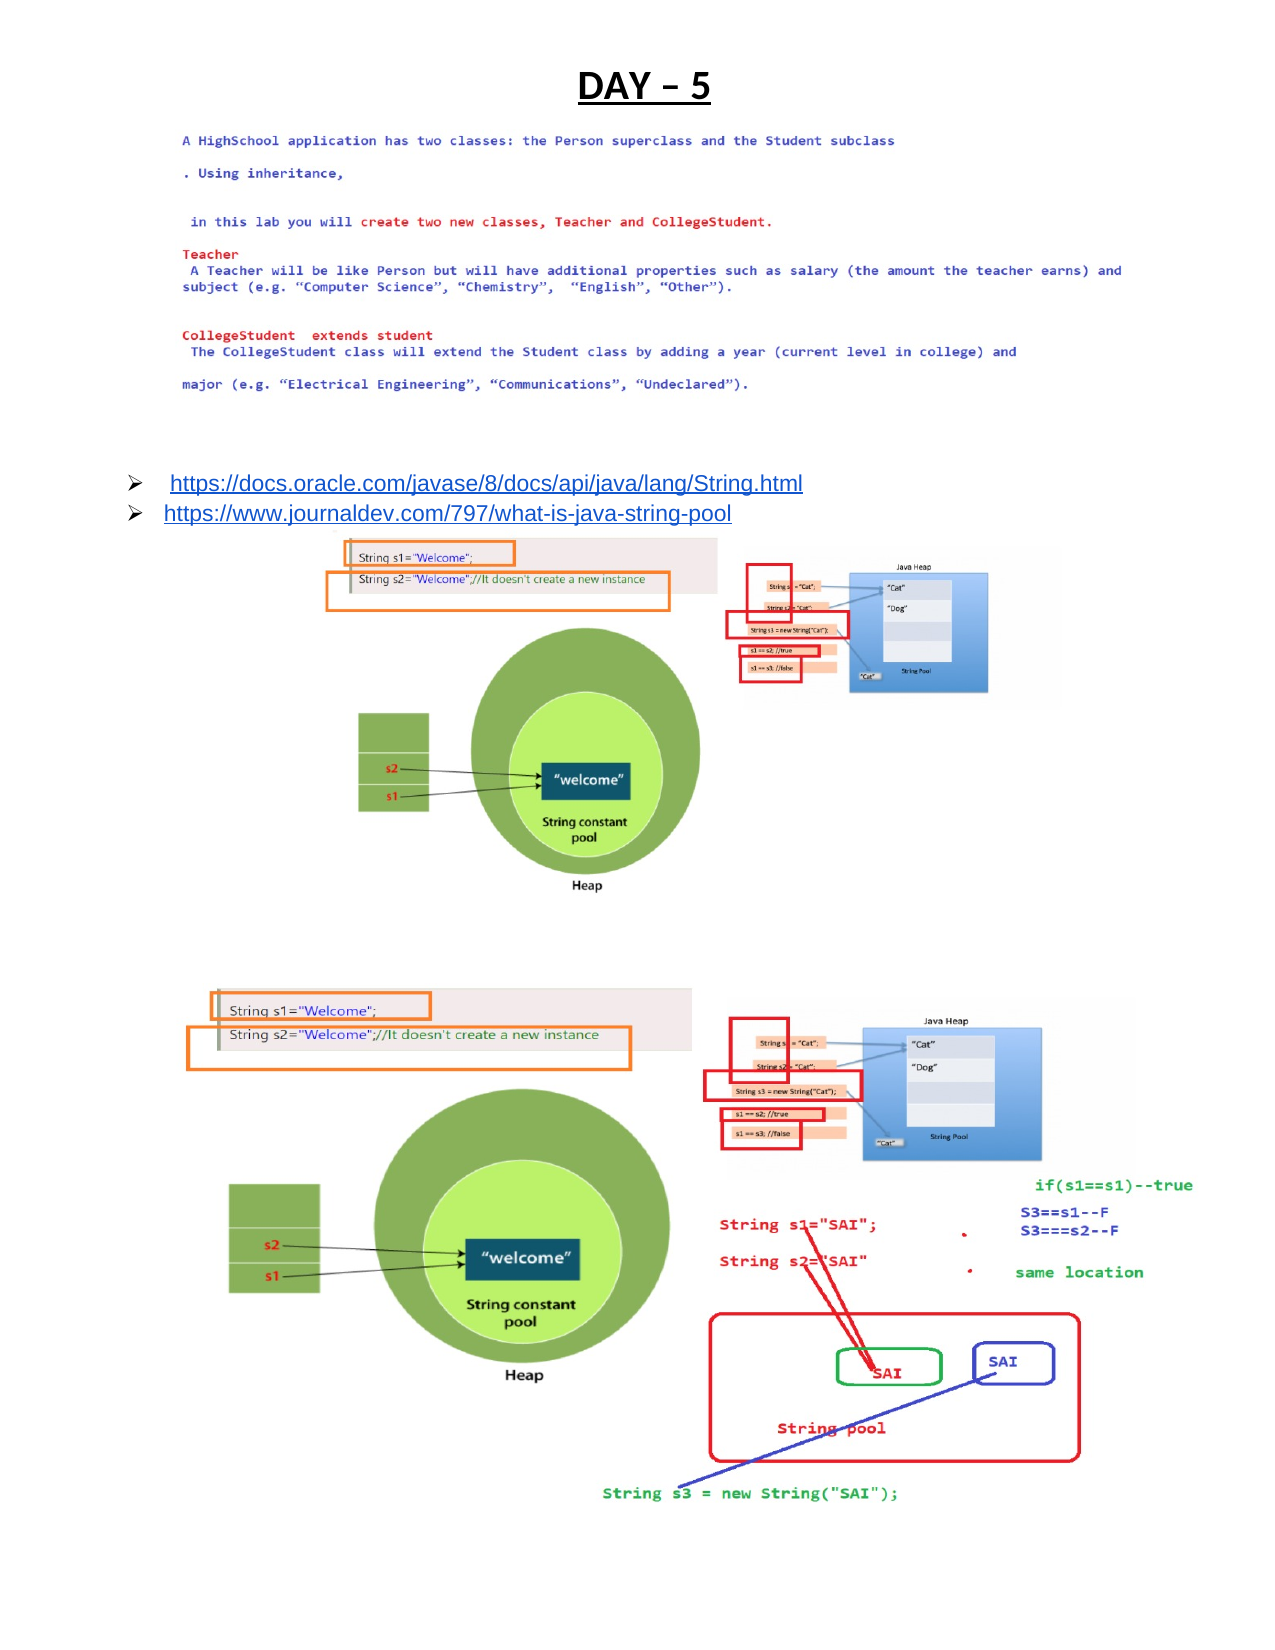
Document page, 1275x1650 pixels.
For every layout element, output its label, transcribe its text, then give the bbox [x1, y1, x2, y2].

list https://www.journaldev.com/797/what-is-java-string-pool [126, 500, 1125, 526]
list https://docs.oracle.com/javase/8/docs/api/java/lang/String.html [126, 469, 1125, 496]
picture [163, 983, 1211, 1534]
picture [163, 117, 1139, 445]
picture [163, 530, 1139, 980]
list DAY – 5 [164, 59, 1125, 110]
